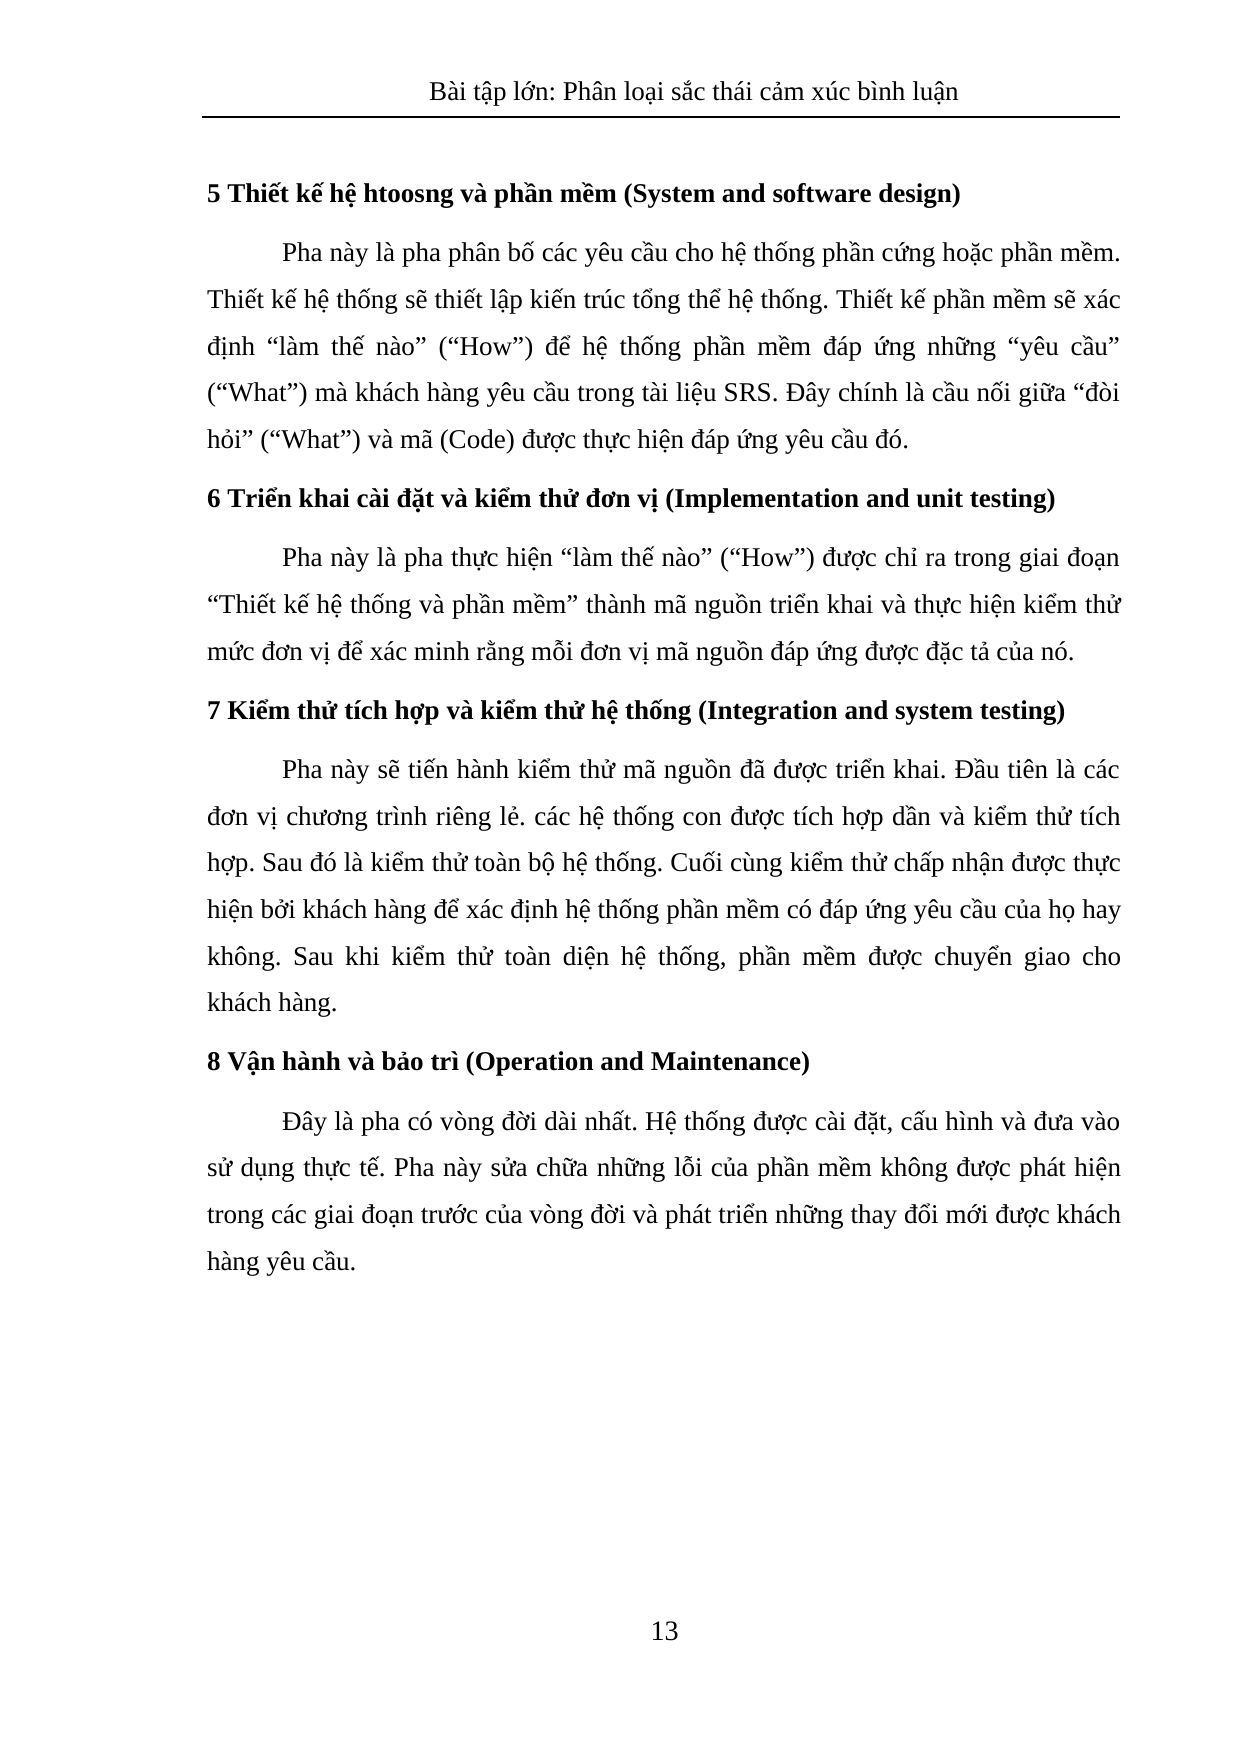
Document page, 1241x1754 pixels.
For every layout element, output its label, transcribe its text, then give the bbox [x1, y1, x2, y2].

text 6 Triển khai cài đặt và kiểm thử đơn vị (Implementation and unit testing) [207, 482, 1122, 513]
text Pha này là pha phân bố các yêu cầu cho hệ thống phần cứng hoặc phần mềm. Thiết kế hệ thống sẽ thiết lập kiến trúc tổng thể hệ thống. Thiết kế phần mềm sẽ xác định “làm thế nào” (“How”) để hệ thống phần mềm đáp ứng những “yêu cầu” (“What”) mà khách hàng yêu cầu trong tài liệu SRS. Đây chính là cầu nối giữa “đòi hỏi” (“What”) và mã (Code) được thực hiện đáp ứng yêu cầu đó. [207, 236, 1122, 454]
text 5 Thiết kế hệ htoosng và phần mềm (System and software design) [207, 177, 1122, 208]
text Pha này là pha thực hiện “làm thế nào” (“How”) được chỉ ra trong giai đoạn “Thiết kế hệ thống và phần mềm” thành mã nguồn triển khai và thực hiện kiểm thử mức đơn vị để xác minh rằng mỗi đơn vị mã nguồn đáp ứng được đặc tả của nó. [207, 541, 1122, 666]
text Pha này sẽ tiến hành kiểm thử mã nguồn đã được triển khai. Đầu tiên là các đơn vị chương trình riêng lẻ. các hệ thống con được tích hợp dần và kiểm thử tích hợp. Sau đó là kiểm thử toàn bộ hệ thống. Cuối cùng kiểm thử chấp nhận được thực hiện bởi khách hàng để xác định hệ thống phần mềm có đáp ứng yêu cầu của họ hay không. Sau khi kiểm thử toàn diện hệ thống, phần mềm được chuyển giao cho khách hàng. [207, 753, 1122, 1017]
text 7 Kiểm thử tích hợp và kiểm thử hệ thống (Integration and system testing) [207, 694, 1122, 725]
text 8 Vận hành và bảo trì (Operation and Maintenance) [207, 1046, 1122, 1077]
text Đây là pha có vòng đời dài nhất. Hệ thống được cài đặt, cấu hình và đưa vào sử dụng thực tế. Pha này sửa chữa những lỗi của phần mềm không được phát hiện trong các giai đoạn trước của vòng đời và phát triển những thay đổi mới được khách hàng yêu cầu. [207, 1105, 1122, 1276]
